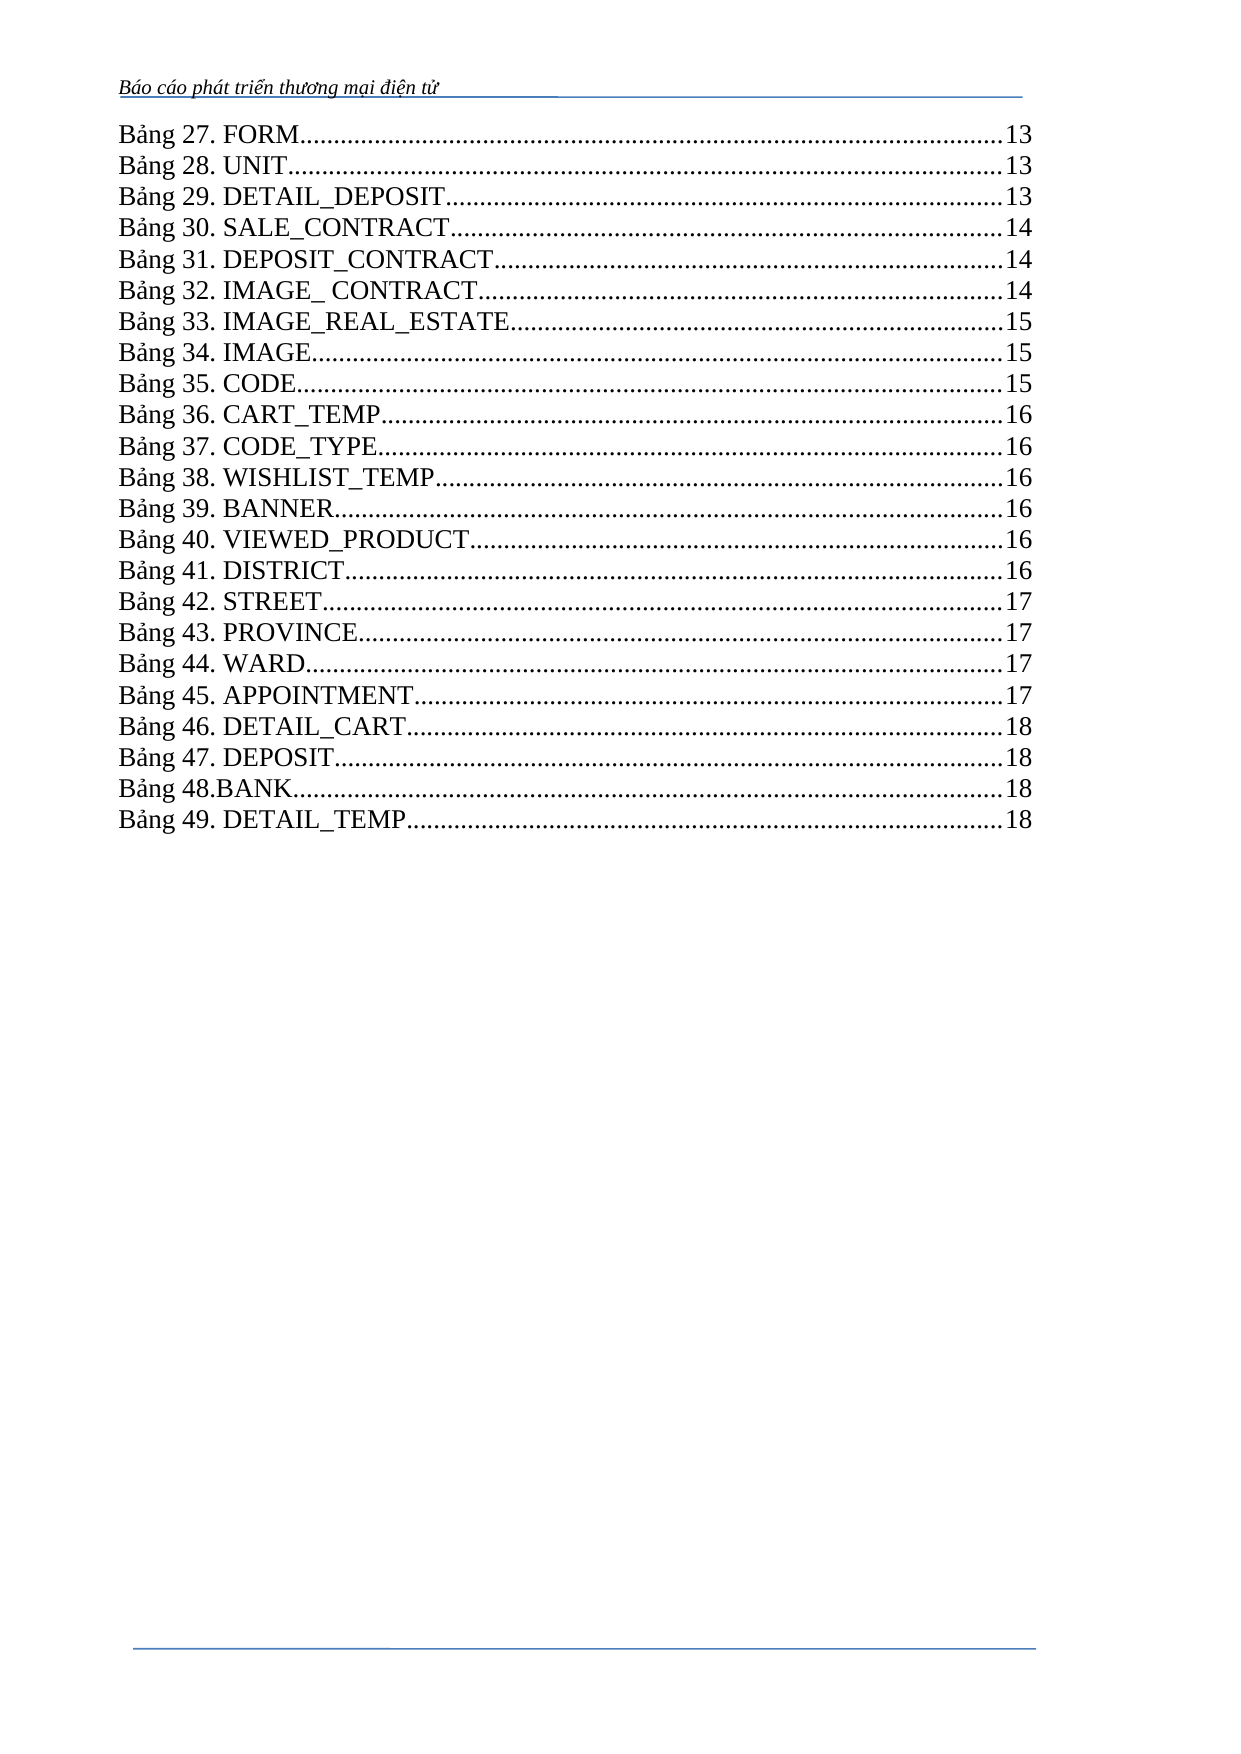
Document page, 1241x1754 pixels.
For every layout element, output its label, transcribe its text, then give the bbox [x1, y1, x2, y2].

text Bảng 29. DETAIL_DEPOSIT 13 [118, 180, 1063, 212]
text Bảng 34. IMAGE 15 [118, 336, 1063, 367]
text Bảng 40. VIEWED_PRODUCT 16 [118, 523, 1063, 554]
text Bảng 41. DISTRICT 16 [118, 554, 1063, 585]
text Bảng 45. APPOINTMENT 17 [118, 679, 1063, 710]
text Bảng 37. CODE_TYPE 16 [118, 429, 1063, 461]
text Bảng 42. STREET 17 [118, 585, 1063, 616]
text Bảng 44. WARD 17 [118, 648, 1063, 679]
text Bảng 33. IMAGE_REAL_ESTATE 15 [118, 305, 1063, 336]
text Bảng 49. DETAIL_TEMP 18 [118, 803, 1063, 834]
text Bảng 35. CODE 15 [118, 367, 1063, 398]
text Bảng 27. FORM 13 [118, 118, 1063, 149]
text Bảng 36. CART_TEMP 16 [118, 398, 1063, 429]
text Bảng 38. WISHLIST_TEMP 16 [118, 461, 1063, 492]
text Bảng 48.BANK 18 [118, 772, 1063, 803]
text Bảng 47. DEPOSIT 18 [118, 741, 1063, 772]
text Bảng 28. UNIT 13 [118, 149, 1063, 180]
text Bảng 39. BANNER 16 [118, 492, 1063, 523]
text Bảng 46. DETAIL_CART 18 [118, 710, 1063, 741]
text Bảng 30. SALE_CONTRACT 14 [118, 212, 1063, 243]
text Bảng 43. PROVINCE 17 [118, 616, 1063, 648]
text Bảng 32. IMAGE_ CONTRACT 14 [118, 274, 1063, 305]
text Bảng 31. DEPOSIT_CONTRACT 14 [118, 243, 1063, 274]
